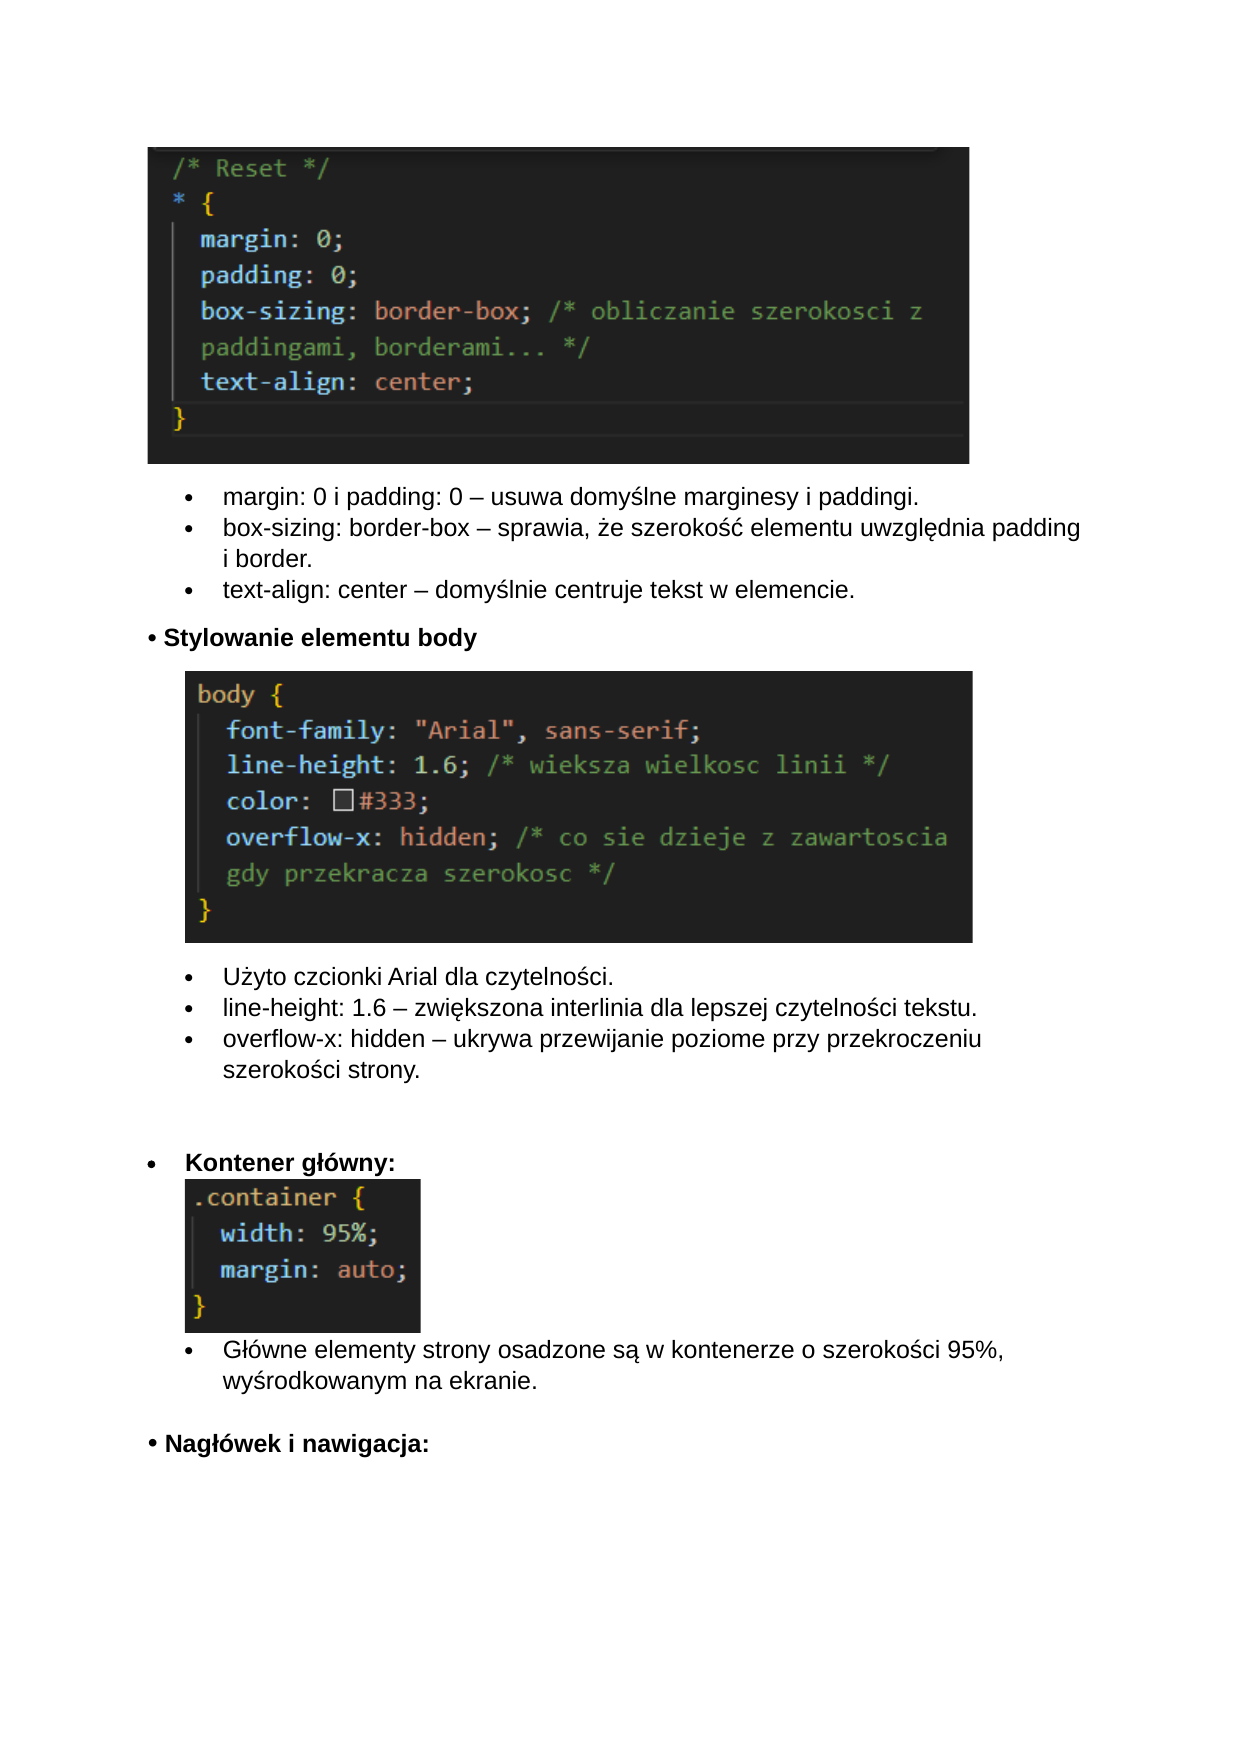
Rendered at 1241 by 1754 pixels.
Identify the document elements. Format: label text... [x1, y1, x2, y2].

list Kontener główny: [148, 1148, 1093, 1177]
text • Stylowanie elementu body [148, 623, 1093, 652]
list Główne elementy strony osadzone są w kontenerze o szerokości 95%, wyśrodkowanym na ekranie. [185, 1335, 1093, 1395]
list line-height: 1.6 – zwiększona interlinia dla lepszej czytelności tekstu. [185, 993, 1093, 1022]
list margin: 0 i padding: 0 – usuwa domyślne marginesy i paddingi. [185, 482, 1093, 511]
text • Nagłówek i nawigacja: [148, 1426, 1093, 1458]
picture [185, 671, 973, 943]
list text-align: center – domyślnie centruje tekst w elemencie. [185, 576, 1093, 604]
picture [147, 147, 970, 464]
picture [184, 1179, 421, 1333]
list Użyto czcionki Arial dla czytelności. [185, 962, 1093, 991]
list overflow-x: hidden – ukrywa przewijanie poziome przy przekroczeniu szerokości strony. [185, 1024, 1093, 1084]
list box-sizing: border-box – sprawia, że szerokość elementu uwzględnia padding i border. [185, 513, 1093, 573]
